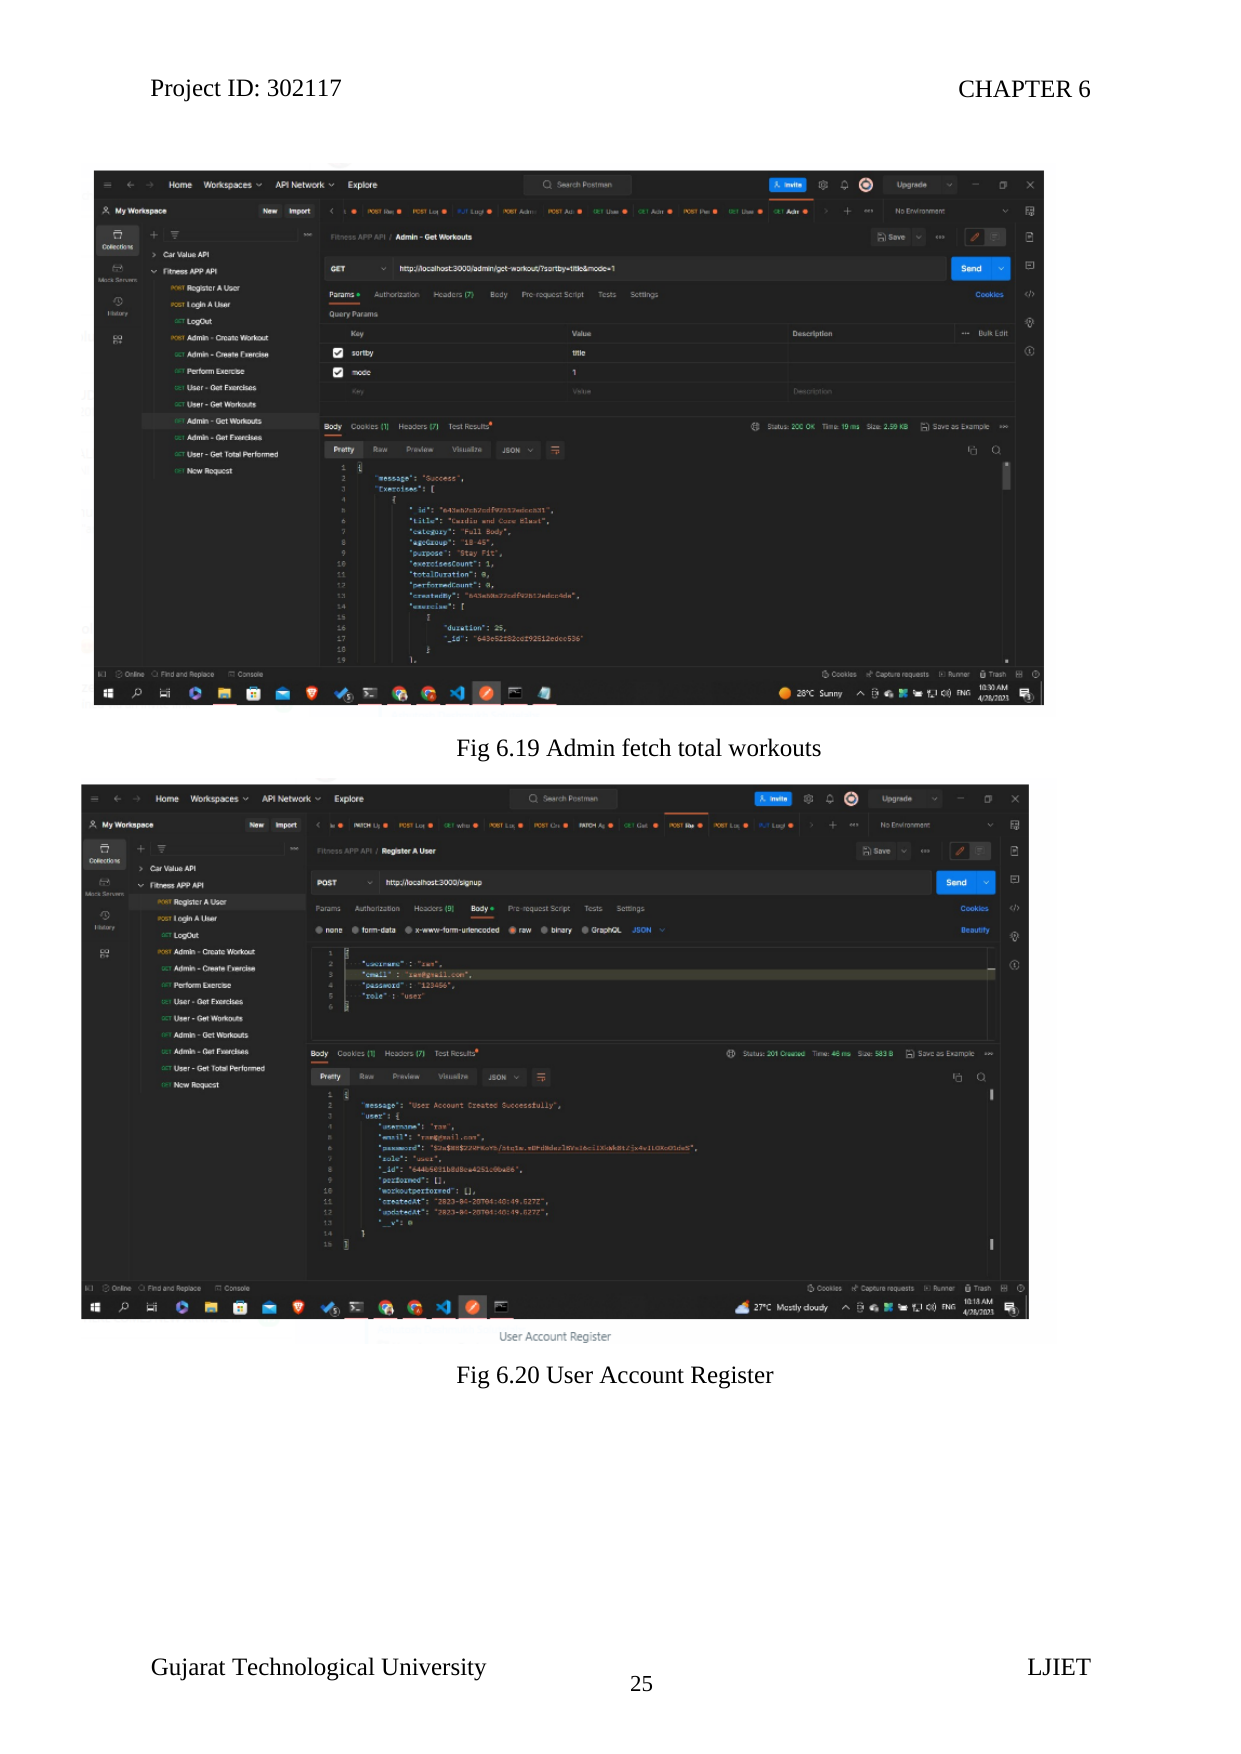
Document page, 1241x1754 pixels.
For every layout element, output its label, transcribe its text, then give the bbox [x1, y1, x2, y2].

picture [81, 778, 1057, 1344]
text Fig 6.19 Admin fetch total workouts [81, 733, 969, 762]
text Fig 6.20 User Account Register [81, 1360, 969, 1389]
picture [81, 163, 1057, 717]
